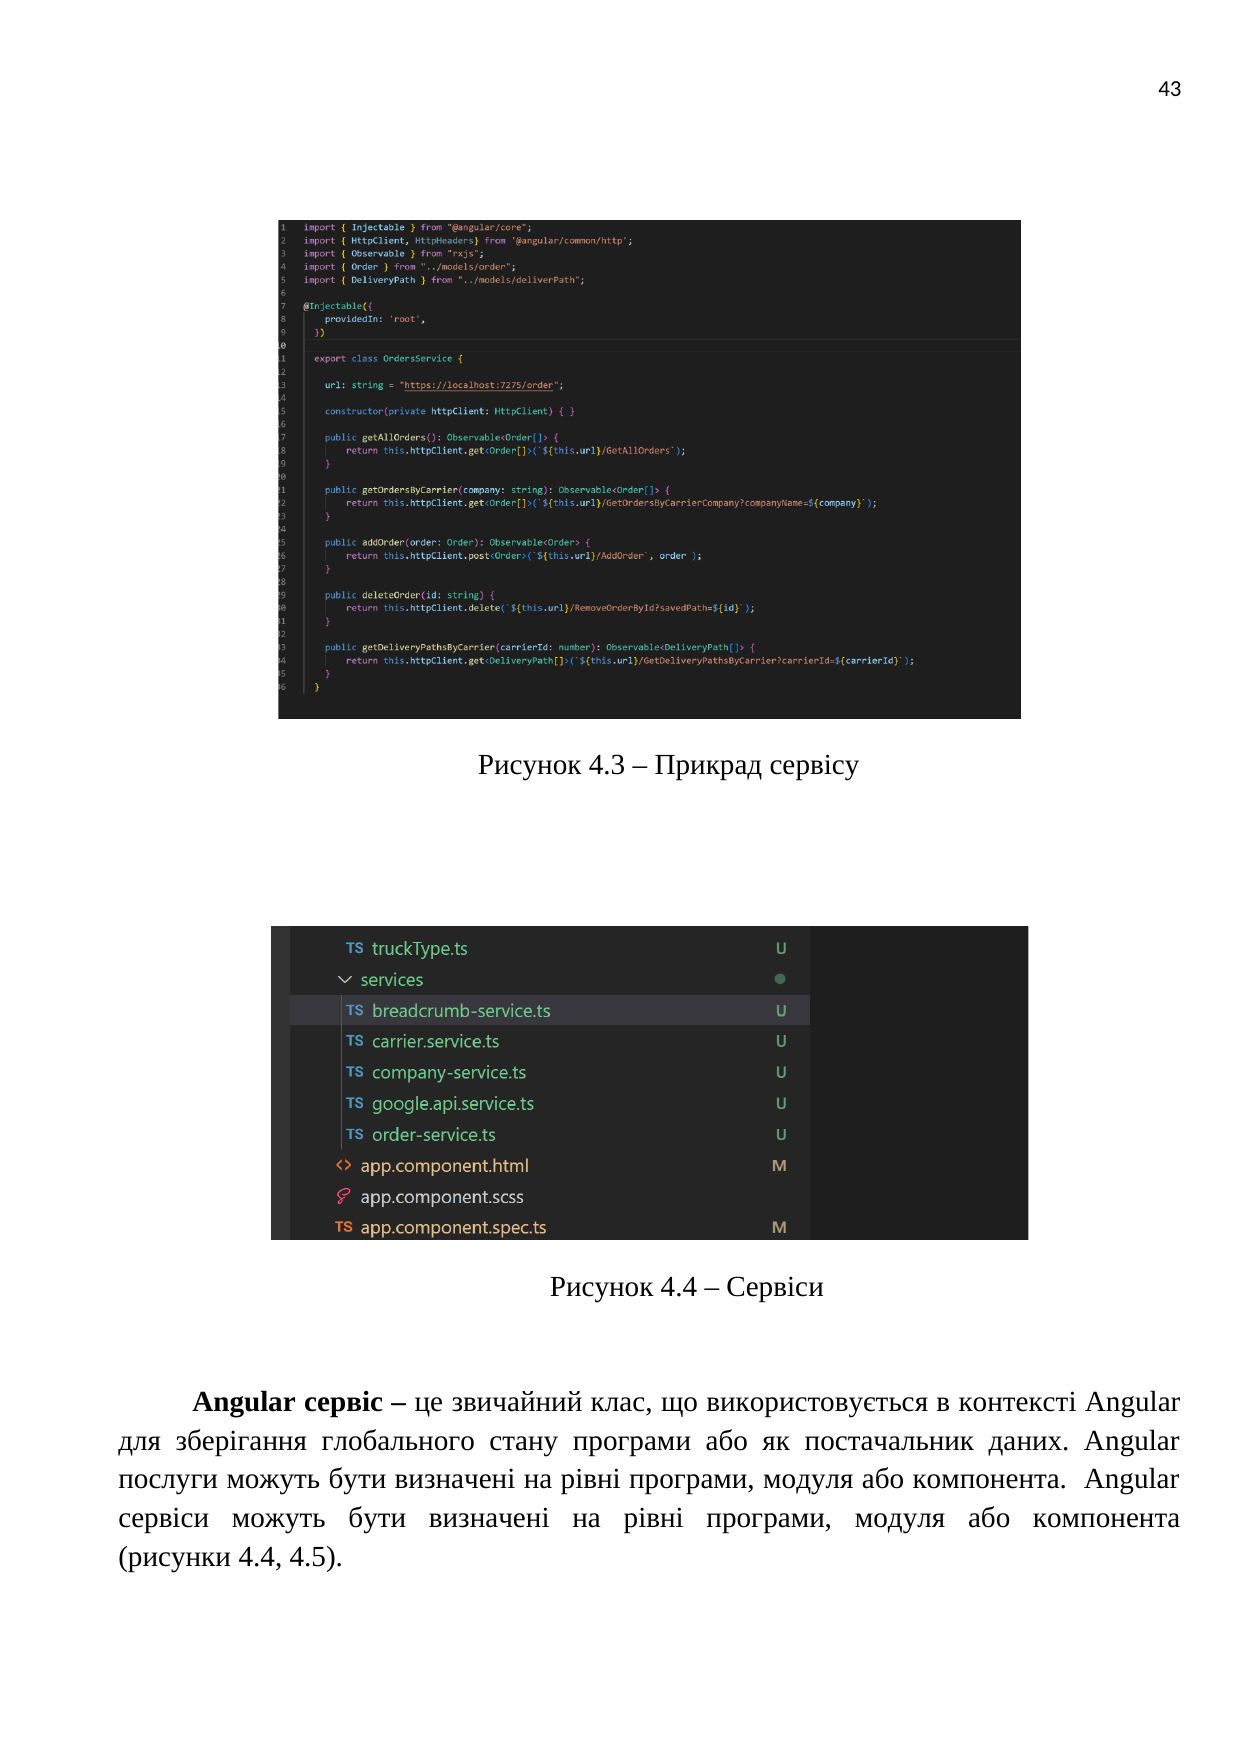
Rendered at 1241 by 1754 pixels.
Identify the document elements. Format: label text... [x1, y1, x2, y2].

text Рисунок 4.3 – Прикрад сервісу [156, 747, 1181, 781]
text Рисунок 4.4 – Сервіси [118, 1269, 1181, 1302]
text Angular сервіс – це звичайний клас, що використовується в контексті Angular для зберігання глобального стану програми або як постачальник даних. Angular послуги можуть бути визначені на рівні програми, модуля або компонента. Angular cервіси можуть бути визначені на рівні програми, модуля або компонента (рисунки 4.4, 4.5). [118, 1384, 1181, 1572]
picture [278, 220, 1021, 719]
picture [271, 926, 1029, 1240]
